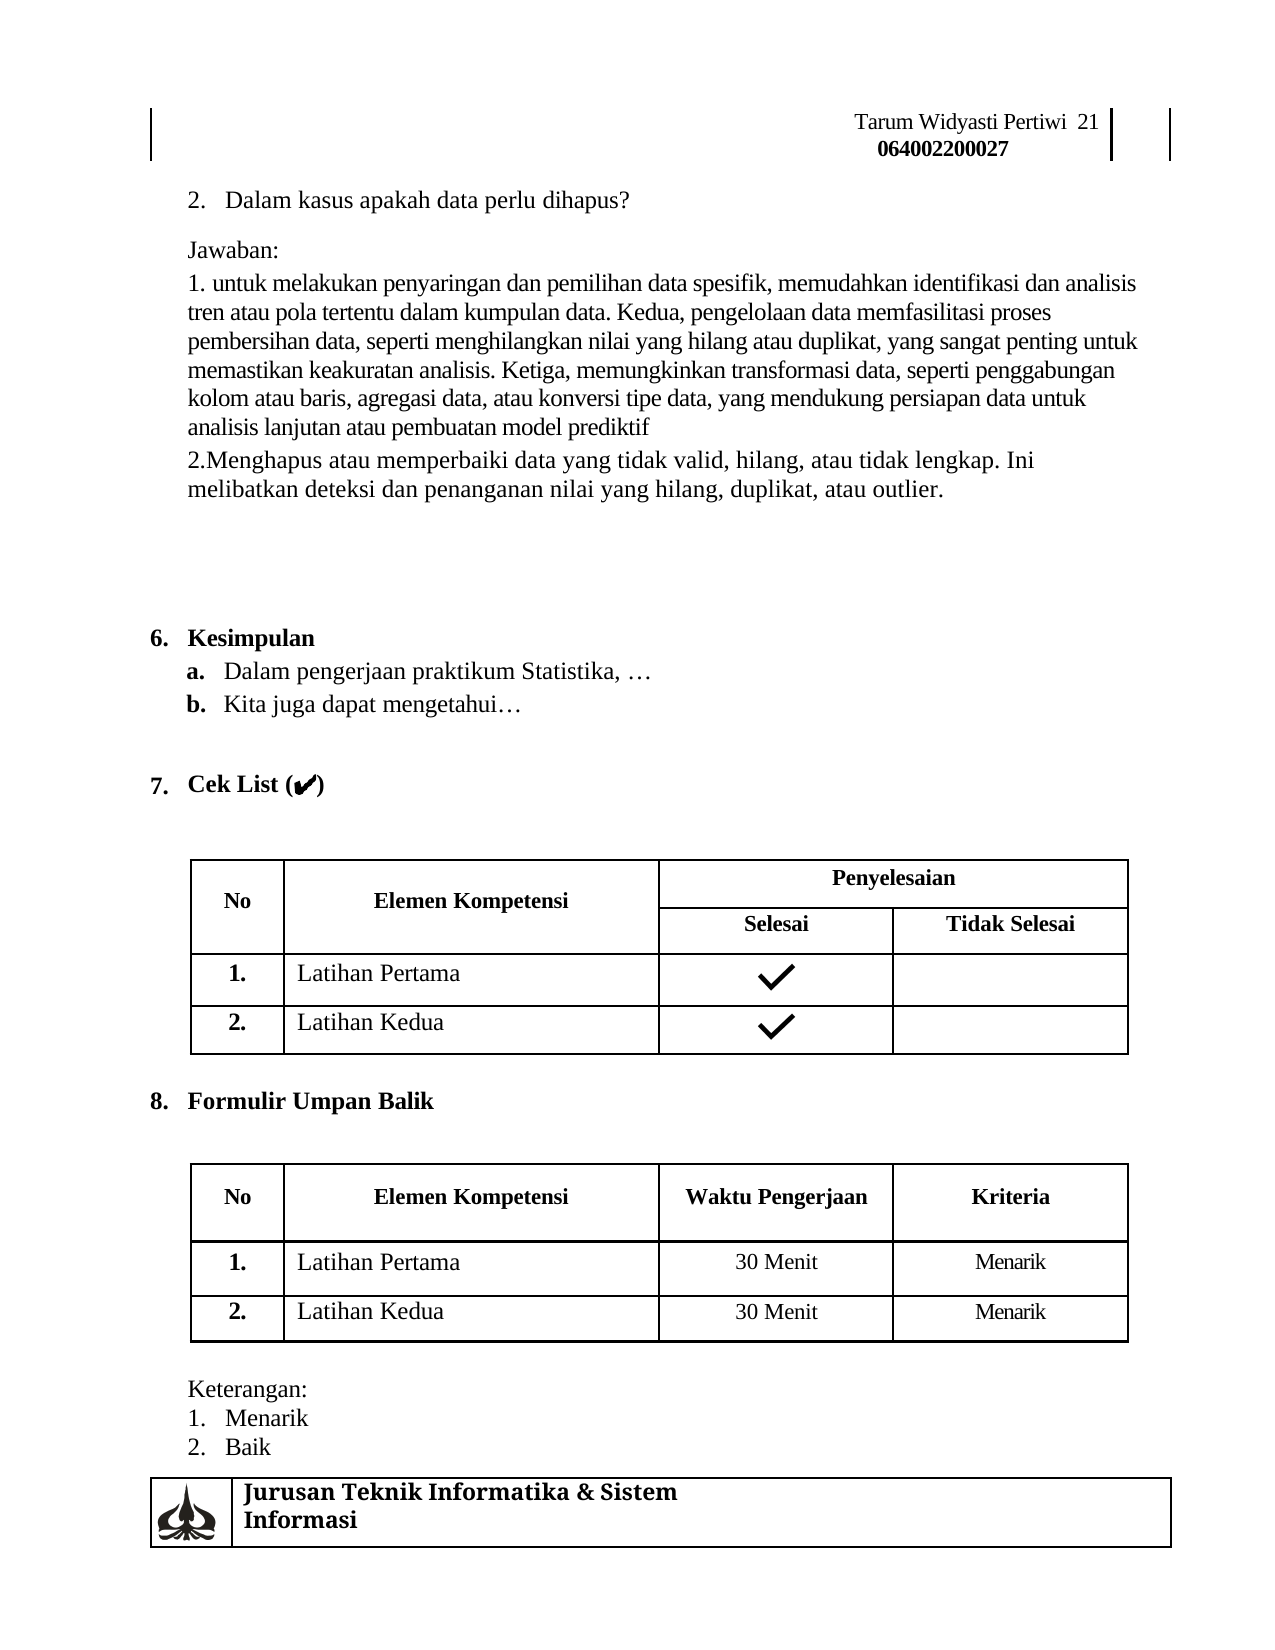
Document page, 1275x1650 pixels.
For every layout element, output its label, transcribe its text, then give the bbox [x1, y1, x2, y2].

table_header Waktu Pengerjaan [660, 1165, 892, 1240]
picture [294, 774, 317, 795]
list Kita juga dapat mengetahui… [186, 689, 1139, 718]
list Menarik [187, 1403, 1139, 1432]
table_cell [894, 1007, 1127, 1052]
text Jawaban: [187, 235, 1139, 264]
picture [757, 957, 796, 997]
table_header Elemen Kompetensi [285, 861, 658, 953]
table_header No [192, 861, 283, 953]
table_cell Latihan Pertama [285, 955, 658, 1005]
list Formulir Umpan Balik [150, 1086, 1139, 1114]
table_cell 30 Menit [660, 1243, 892, 1294]
text 1. untuk melakukan penyaringan dan pemilihan data spesifik, memudahkan identifikasi dan analisis tren atau pola tertentu dalam kumpulan data. Kedua, pengelolaan data memfasilitasi proses pembersihan data, seperti menghilangkan nilai yang hilang atau duplikat, yang sangat penting untuk memastikan keakuratan analisis. Ketiga, memungkinkan transformasi data, seperti penggabungan kolom atau baris, agregasi data, atau konversi tipe data, yang mendukung persiapan data untuk analisis lanjutan atau pembuatan model prediktif [187, 268, 1139, 441]
picture [157, 1482, 216, 1541]
table_header No [192, 1165, 283, 1240]
text 2.Menghapus atau memperbaiki data yang tidak valid, hilang, atau tidak lengkap. Ini melibatkan deteksi dan penanganan nilai yang hilang, duplikat, atau outlier. [187, 445, 1139, 503]
table_cell Tidak Selesai [894, 909, 1127, 953]
list Baik [187, 1432, 1139, 1461]
table_cell Latihan Kedua [285, 1007, 658, 1052]
table_cell Selesai [660, 909, 892, 953]
table_header Kriteria [894, 1165, 1127, 1240]
table_cell Latihan Pertama [285, 1243, 658, 1294]
table_cell Menarik [894, 1243, 1127, 1294]
table_header Penyelesaian [660, 861, 1127, 907]
table_cell [894, 955, 1127, 1005]
table_header Elemen Kompetensi [285, 1165, 658, 1240]
list Dalam kasus apakah data perlu dihapus? [187, 186, 1139, 214]
text Keterangan: [187, 1374, 1139, 1403]
table_cell 30 Menit [660, 1297, 892, 1340]
subtitle Cek List () [150, 769, 1139, 800]
picture [757, 1007, 796, 1046]
table_cell 2. [192, 1007, 283, 1052]
table_cell Latihan Kedua [285, 1297, 658, 1340]
table_cell 1. [192, 955, 283, 1005]
list Dalam pengerjaan praktikum Statistika, … [186, 656, 1139, 685]
table_cell [660, 955, 892, 1005]
table_cell [660, 1007, 892, 1052]
subtitle Kesimpulan [150, 623, 1139, 652]
table_cell 1. [192, 1243, 283, 1294]
table_cell Menarik [894, 1297, 1127, 1340]
table_cell 2. [192, 1297, 283, 1340]
